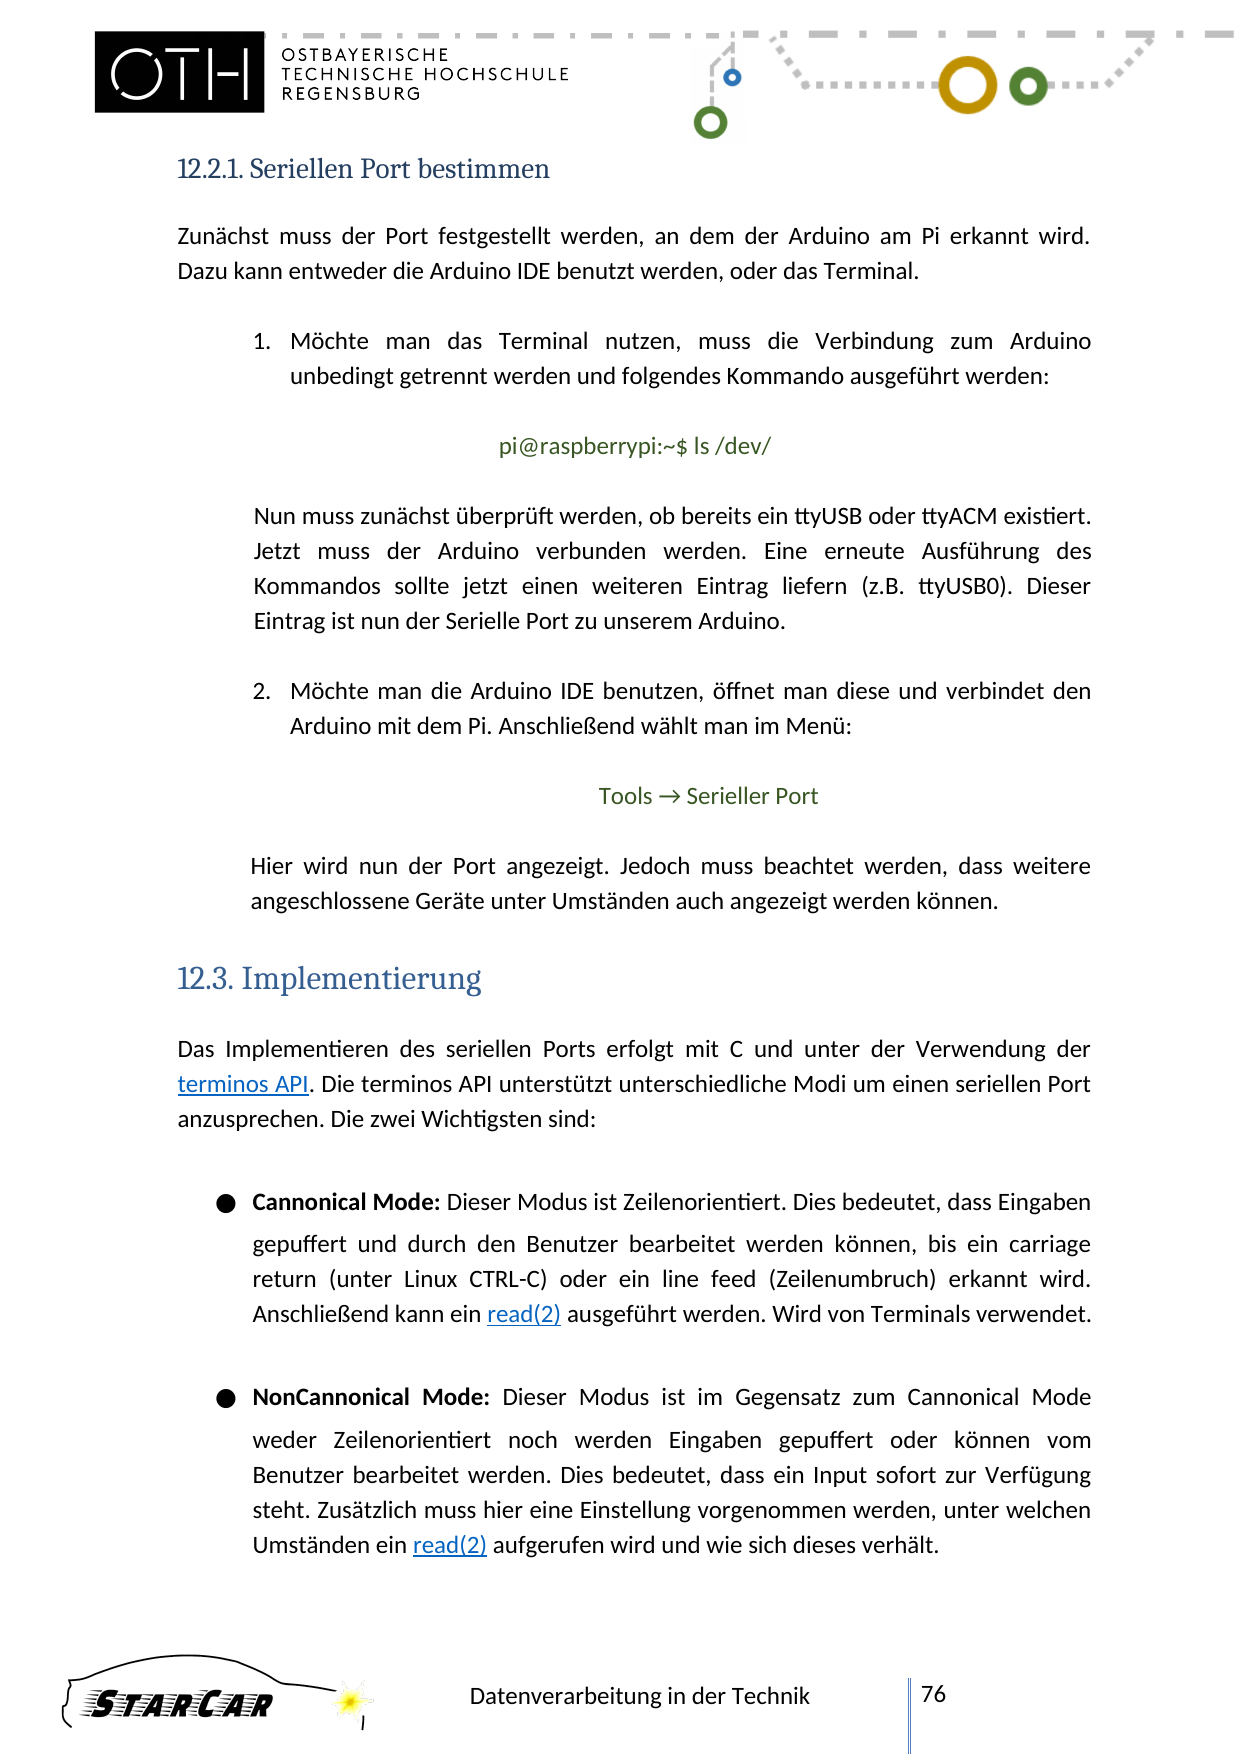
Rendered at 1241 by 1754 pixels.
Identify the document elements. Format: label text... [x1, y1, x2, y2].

text Nun muss zunächst überprüft werden, ob bereits ein ttyUSB oder ttyACM existiert. Jetzt muss der Arduino verbunden werden. Eine erneute Ausführung des Kommandos sollte jetzt einen weiteren Eintrag liefern (z.B. ttyUSB0). Dieser Eintrag ist nun der Serielle Port zu unserem Arduino. [253, 500, 1092, 636]
text Das Implementieren des seriellen Ports erfolgt mit C und unter der Verwendung der terminos API. Die terminos API unterstützt unterschiedliche Modi um einen seriellen Port anzusprechen. Die zwei Wichtigsten sind: [177, 1033, 1092, 1133]
text Hier wird nun der Port angezeigt. Jedoch muss beachtet werden, dass weitere angeschlossene Geräte unter Umständen auch angezeigt werden können. [250, 850, 1092, 916]
subtitle 12.2.1. Seriellen Port bestimmen [177, 152, 1092, 185]
picture [54, 1651, 380, 1730]
list NonCannonical Mode: Dieser Modus ist im Gegensatz zum Cannonical Mode weder Zeilenorientiert noch werden Eingaben gepuffert oder können vom Benutzer bearbeitet werden. Dies bedeutet, dass ein Input sofort zur Verfügung steht. Zusätzlich muss hier eine Einstellung vorgenommen werden, unter welchen Umständen ein read(2) aufgerufen wird und wie sich dieses verhält. [215, 1369, 1092, 1560]
list Möchte man die Arduino IDE benutzen, öffnet man diese und verbindet den Arduino mit dem Pi. Anschließend wählt man im Menü: [252, 675, 1092, 741]
text Zunächst muss der Port festgestellt werden, an dem der Arduino am Pi erkannt wird. Dazu kann entweder die Arduino IDE benutzt werden, oder das Terminal. [177, 220, 1092, 286]
picture [94, 15, 1237, 145]
list Möchte man das Terminal nutzen, muss die Verbindung zum Arduino unbedingt getrennt werden und folgendes Kommando ausgeführt werden: [252, 325, 1092, 391]
text Tools → Serieller Port [325, 780, 1092, 811]
list Cannonical Mode: Dieser Modus ist Zeilenorientiert. Dies bedeutet, dass Eingaben gepuffert und durch den Benutzer bearbeitet werden können, bis ein carriage return (unter Linux CTRL-C) oder ein line feed (Zeilenumbruch) erkannt wird. Anschließend kann ein read(2) ausgeführt werden. Wird von Terminals verwendet. [215, 1173, 1092, 1329]
subtitle 12.3. Implementierung [177, 959, 1092, 998]
text pi@raspberrypi:~$ ls /dev/ [177, 430, 1092, 461]
